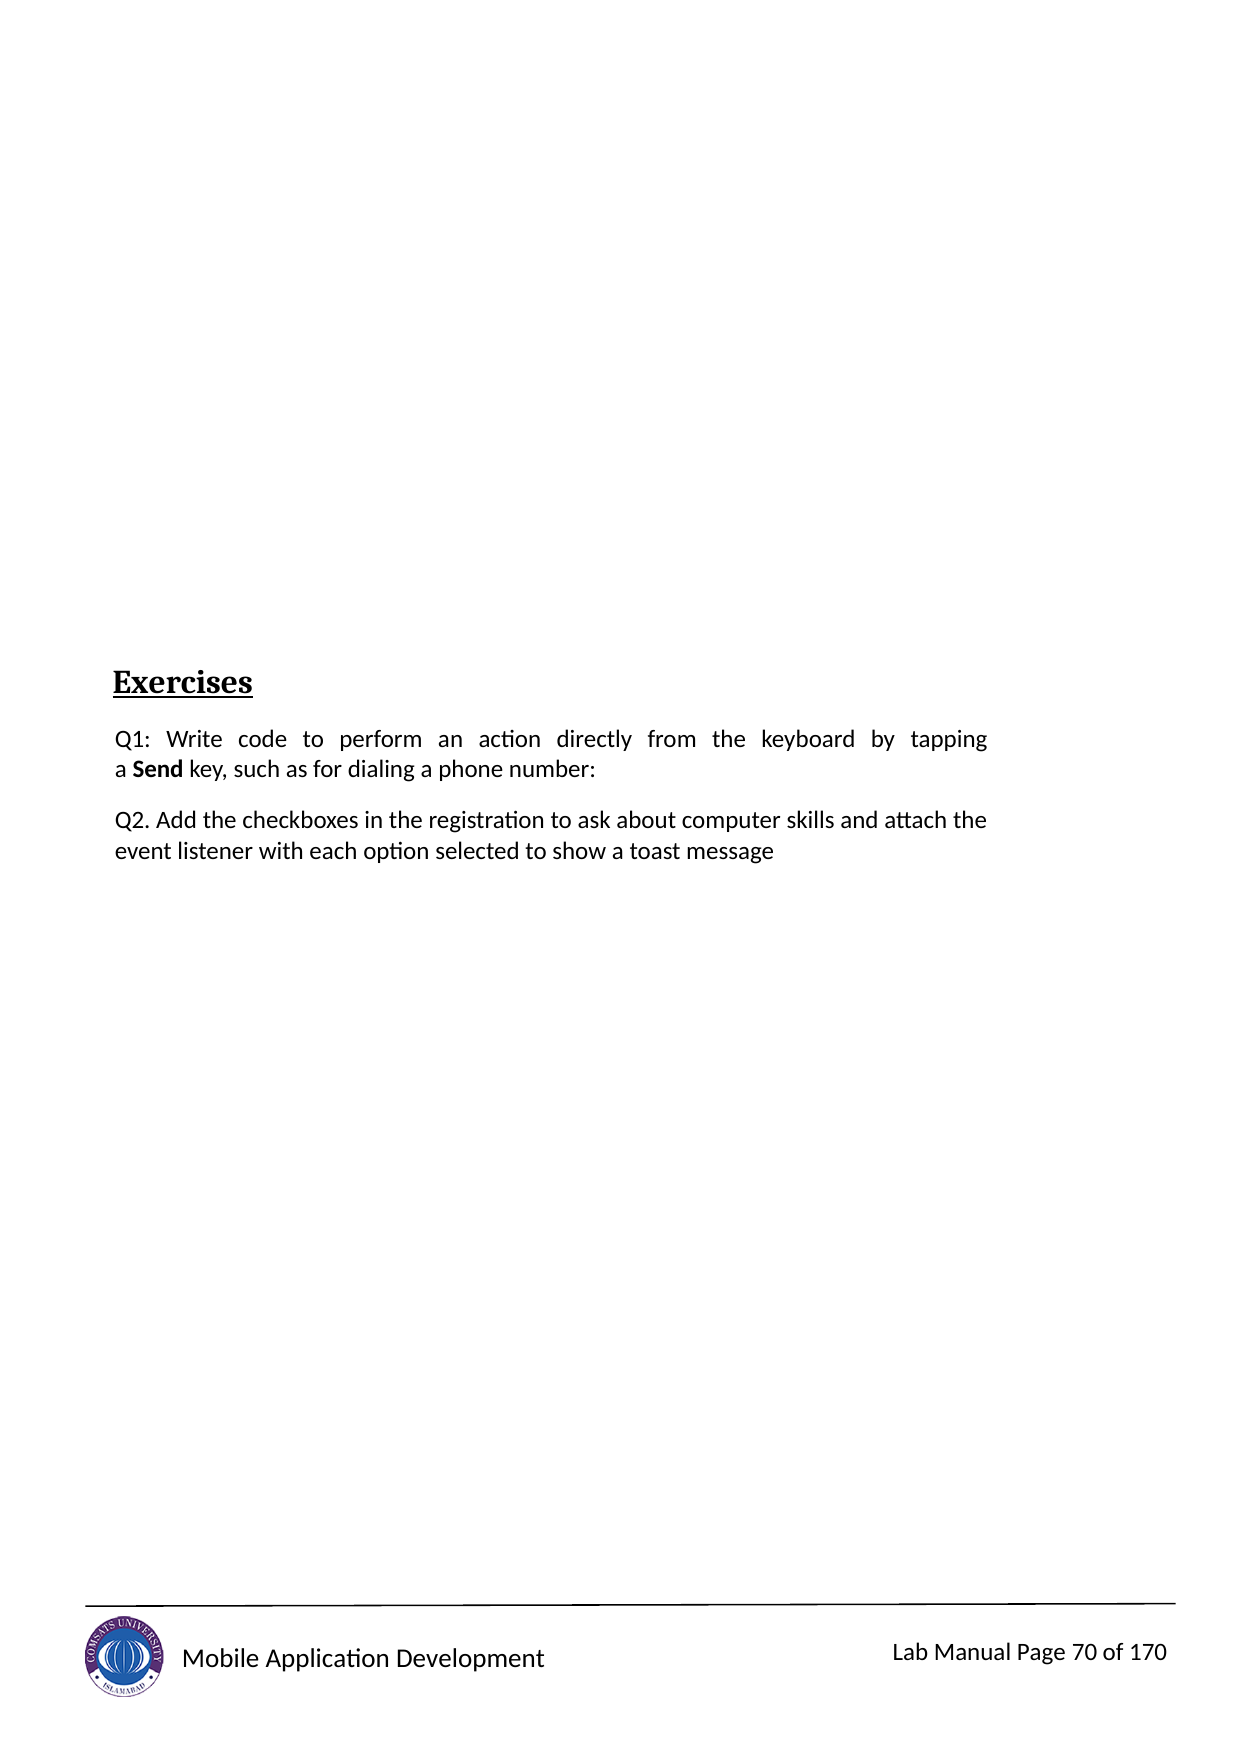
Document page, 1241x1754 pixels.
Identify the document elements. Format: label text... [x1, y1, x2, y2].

picture [85, 1616, 165, 1697]
subtitle Exercises [112, 664, 1078, 702]
text Q2. Add the checkboxes in the registration to ask about computer skills and attach the event listener with each option selected to show a toast message [114, 804, 989, 866]
text Q1: Write code to perform an action directly from the keyboard by tapping a Send key, such as for dialing a phone number: [114, 723, 989, 784]
